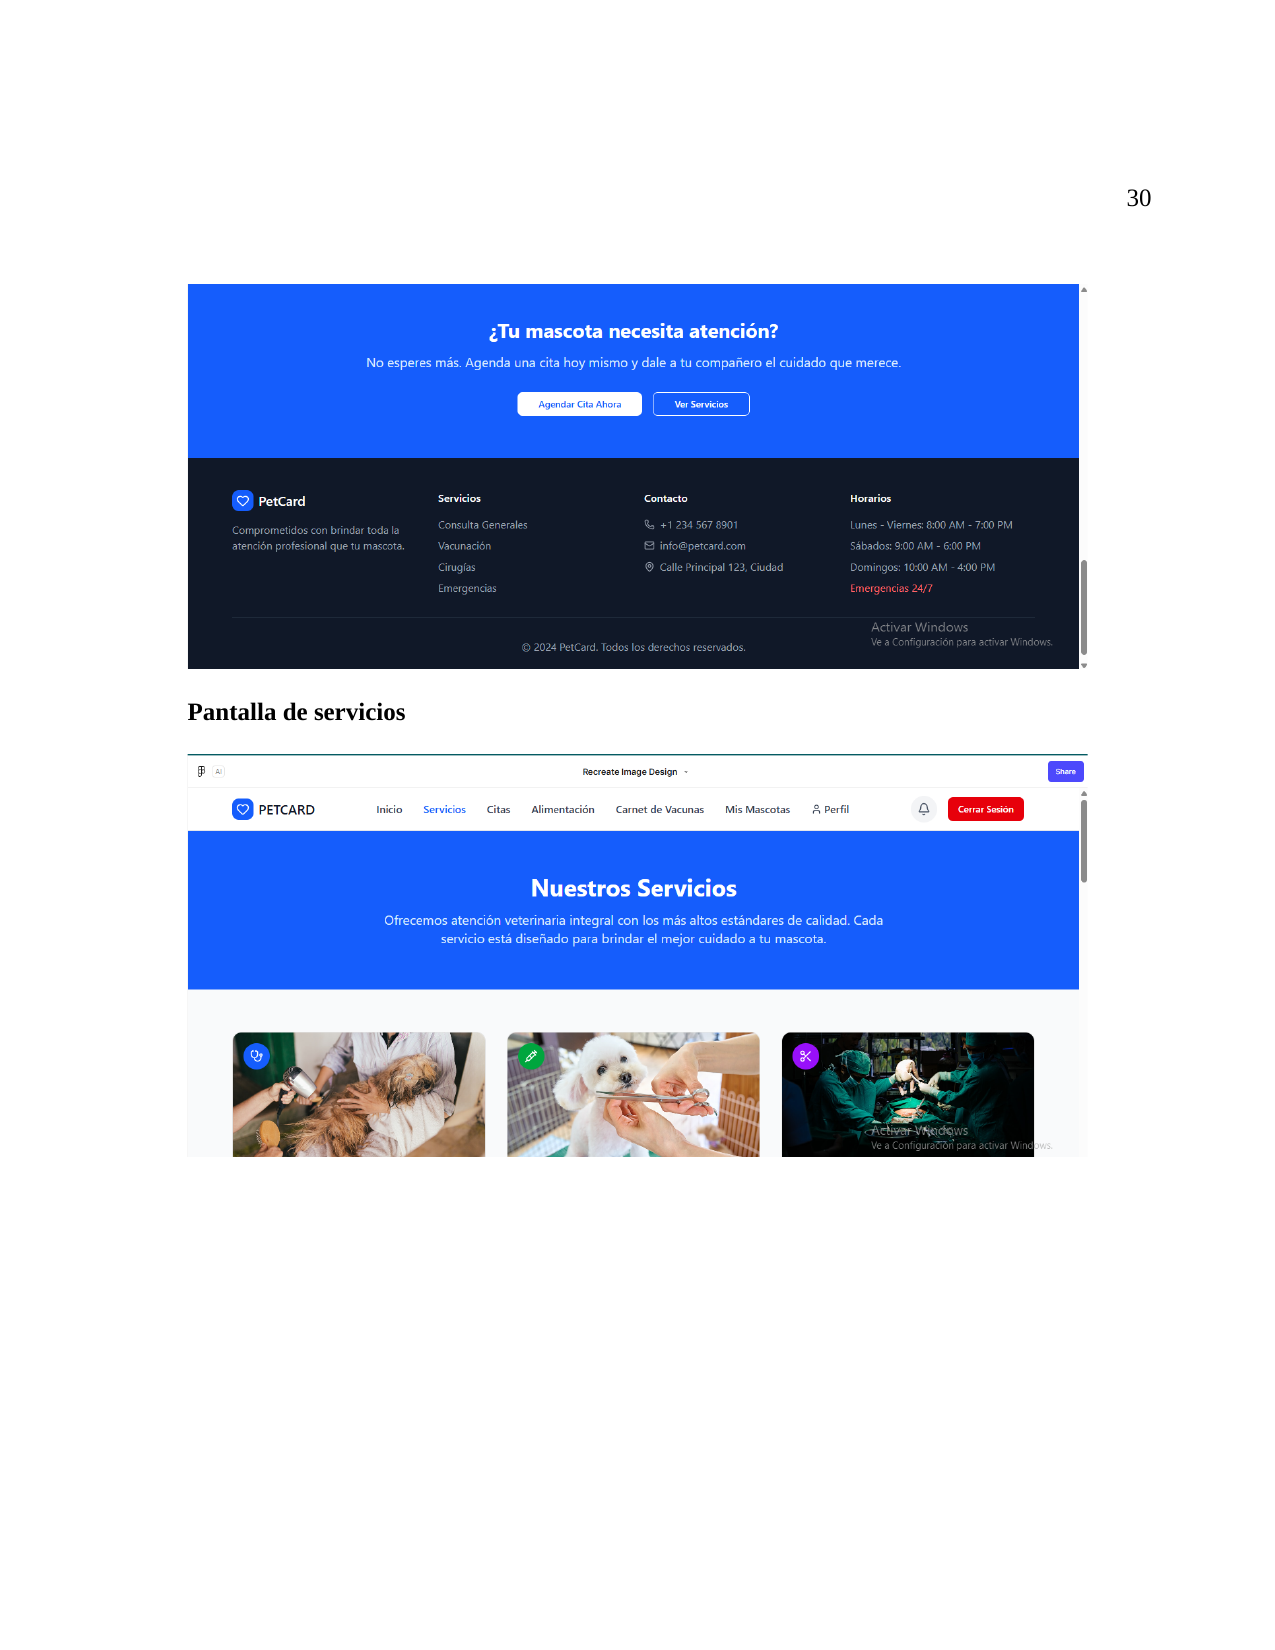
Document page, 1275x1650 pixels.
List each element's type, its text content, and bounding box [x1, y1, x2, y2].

subtitle Pantalla de servicios [187, 697, 1087, 726]
picture [187, 284, 1088, 669]
picture [187, 754, 1088, 1157]
